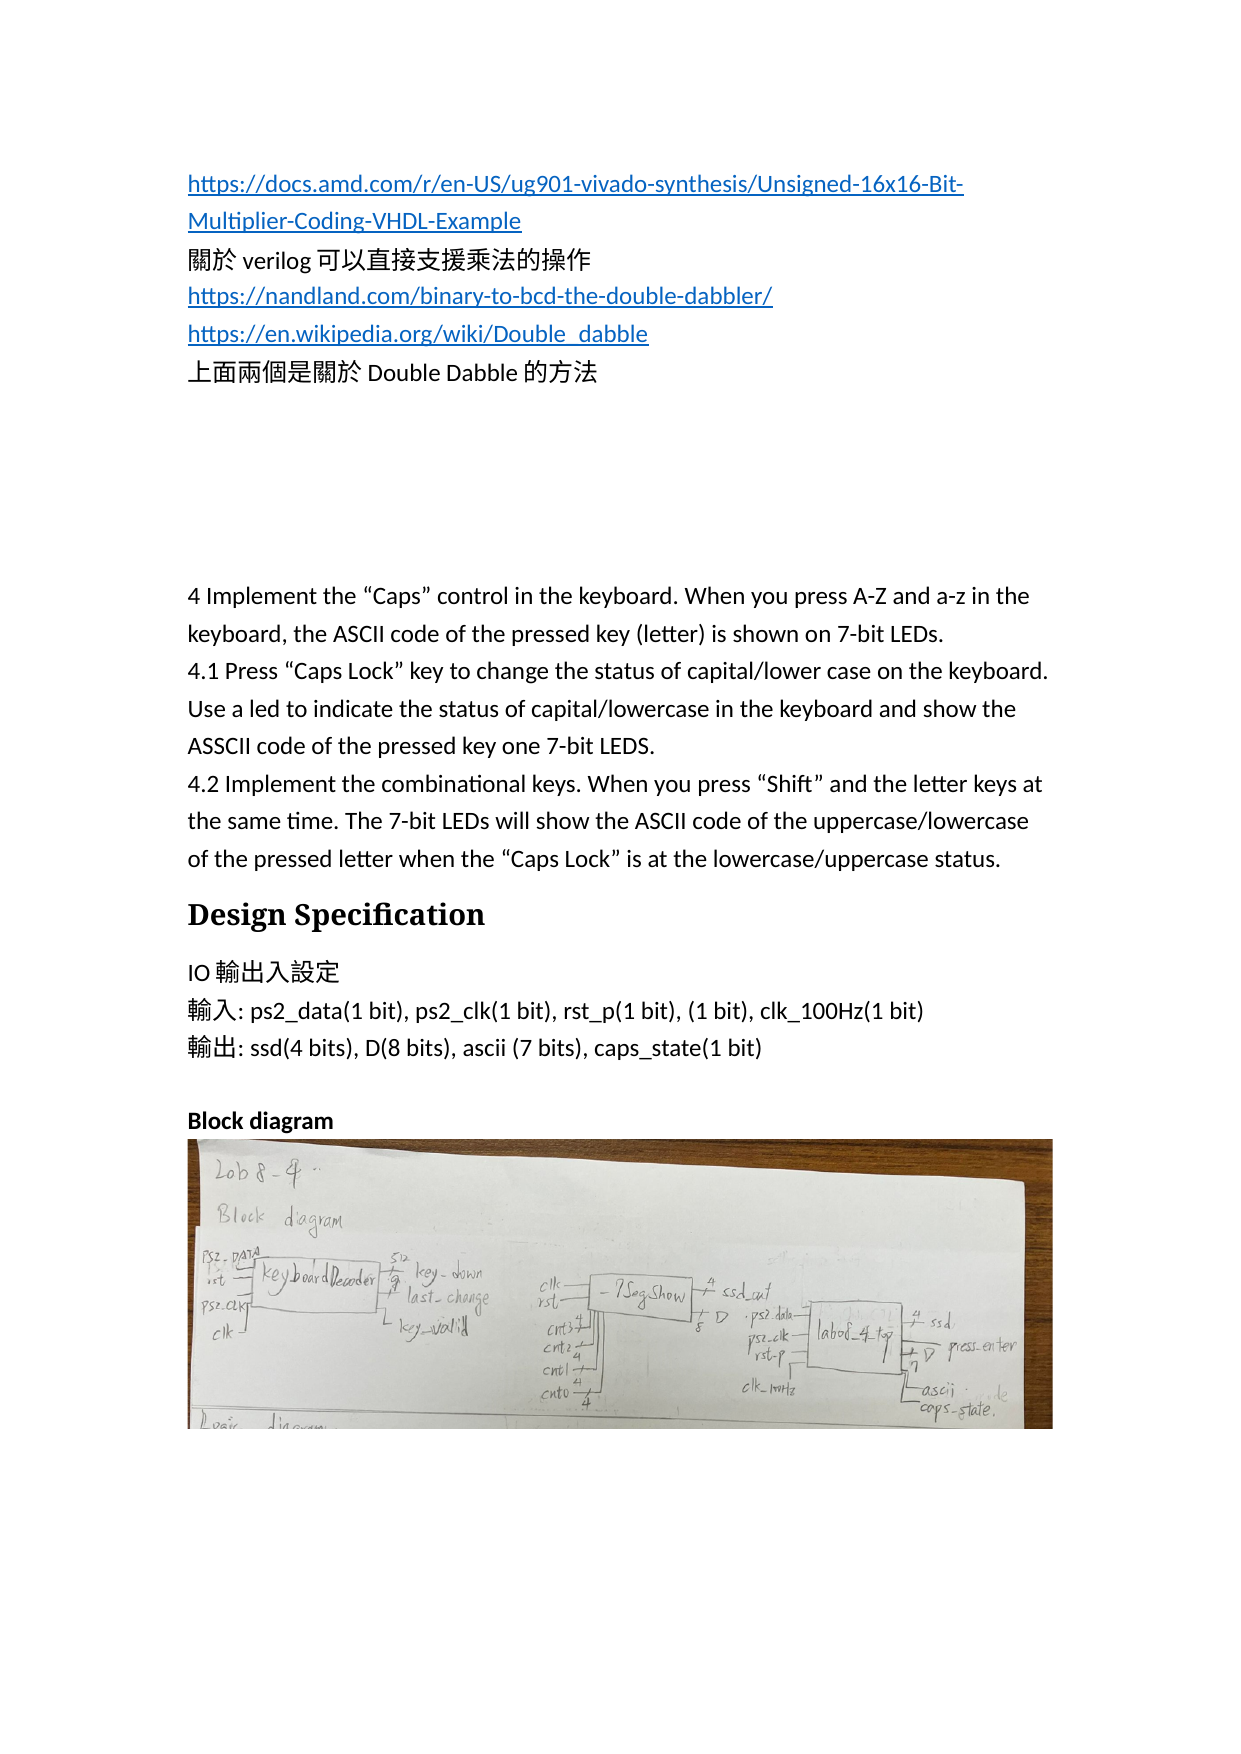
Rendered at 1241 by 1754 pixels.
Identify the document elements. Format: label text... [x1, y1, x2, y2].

text 關於verilog可以直接支援乘法的操作 [187, 239, 1053, 277]
text https://docs.amd.com/r/en-US/ug901-vivado-synthesis/Unsigned-16x16-Bit-Multiplier-Coding-VHDL-Example [187, 164, 1053, 239]
text IO輸出入設定 [187, 952, 1053, 989]
text https://en.wikipedia.org/wiki/Double_dabble [187, 314, 1053, 352]
text Block diagram [187, 1102, 1053, 1139]
picture [187, 1139, 1053, 1429]
text 上面兩個是關於Double Dabble的方法 [187, 352, 1053, 389]
text 輸入: ps2_data(1 bit), ps2_clk(1 bit), rst_p(1 bit), (1 bit), clk_100Hz(1 bit) [187, 989, 1053, 1027]
text 4 Implement the “Caps” control in the keyboard. When you press A-Z and a-z in the keyboard, the ASCII code of the pressed key (letter) is shown on 7-bit LEDs. [187, 577, 1053, 652]
text 4.2 Implement the combinational keys. When you press “Shift” and the letter keys at the same time. The 7-bit LEDs will show the ASCII code of the uppercase/lowercase of the pressed letter when the “Caps Lock” is at the lowercase/uppercase status. [187, 764, 1053, 877]
text 輸出: ssd(4 bits), D(8 bits), ascii (7 bits), caps_state(1 bit) [187, 1027, 1053, 1064]
text https://nandland.com/binary-to-bcd-the-double-dabbler/ [187, 277, 1053, 314]
text Design Specification [187, 877, 1053, 952]
text 4.1 Press “Caps Lock” key to change the status of capital/lower case on the keyboard. Use a led to indicate the status of capital/lowercase in the keyboard and show the ASSCII code of the pressed key one 7-bit LEDS. [187, 652, 1053, 764]
